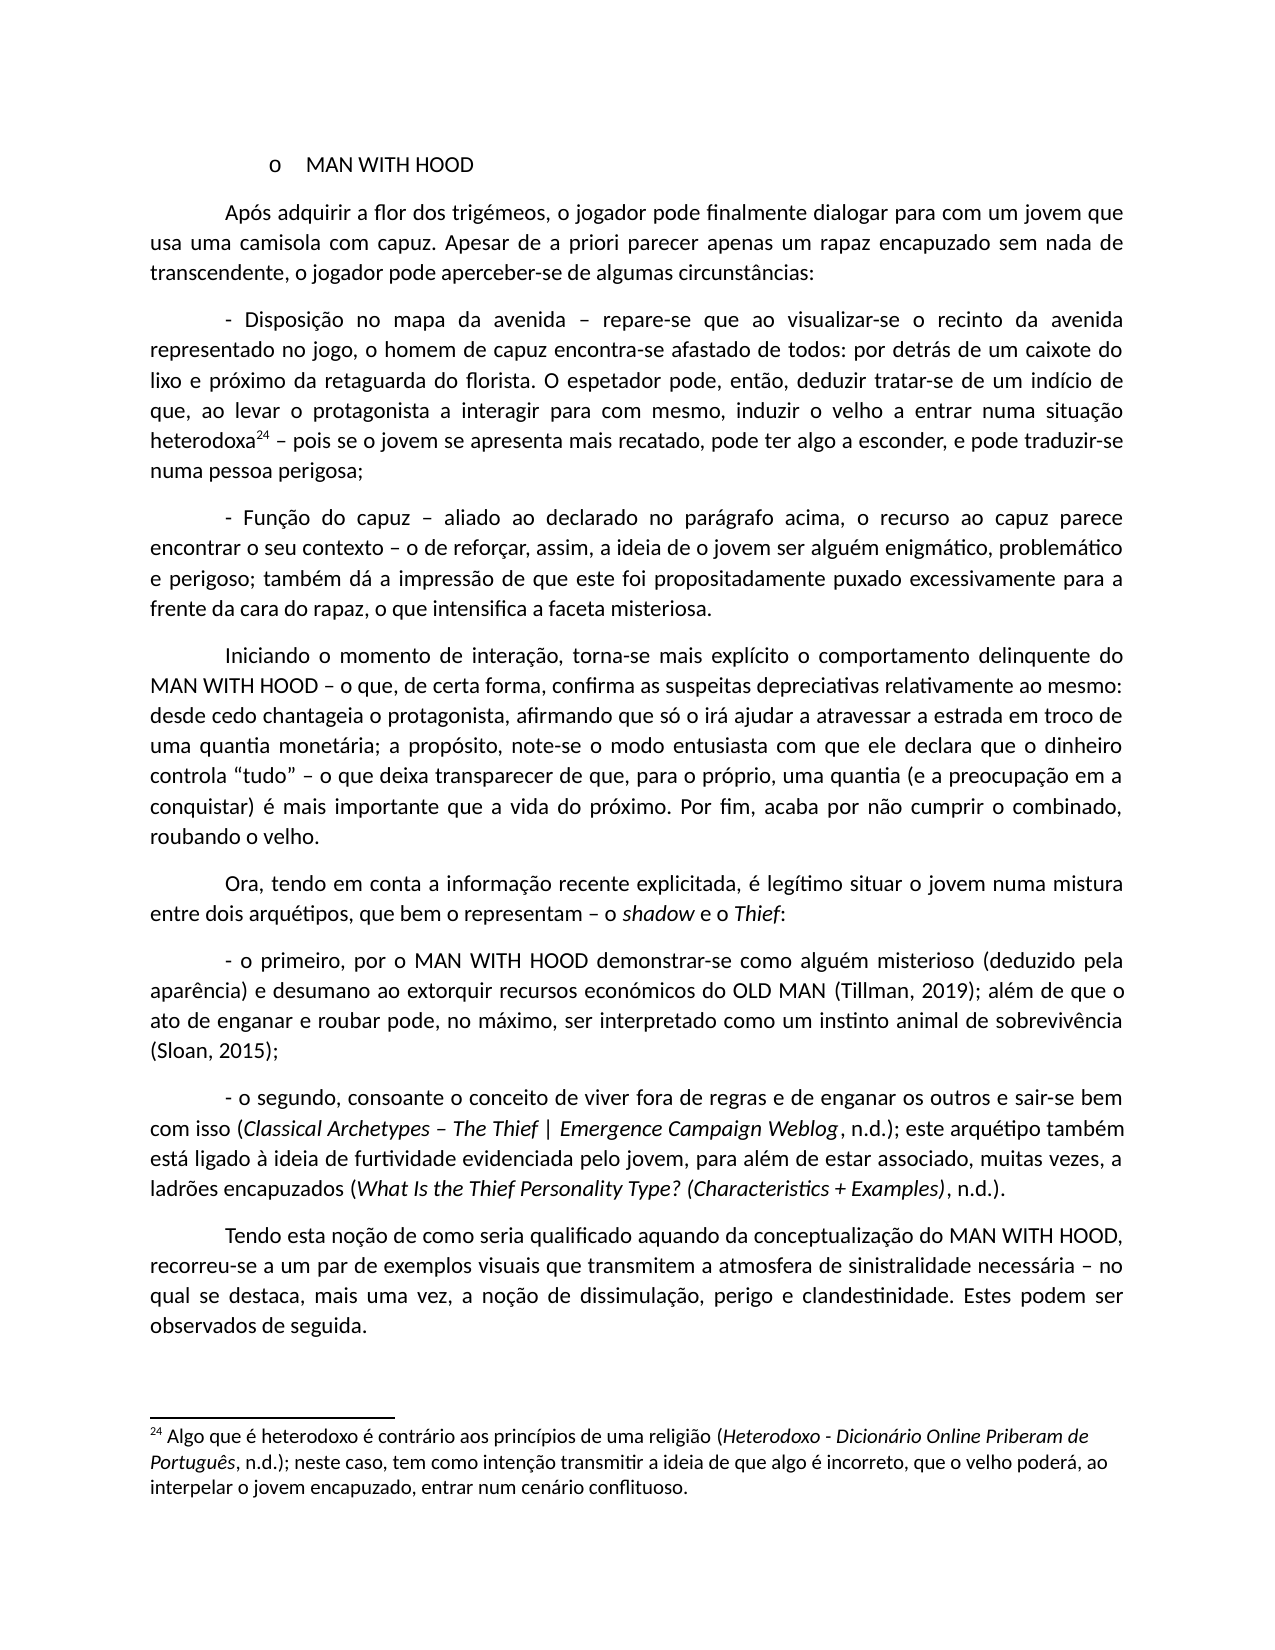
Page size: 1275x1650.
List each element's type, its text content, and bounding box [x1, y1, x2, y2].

text - Disposição no mapa da avenida – repare-se que ao visualizar-se o recinto da avenida representado no jogo, o homem de capuz encontra-se afastado de todos: por detrás de um caixote do lixo e próximo da retaguarda do florista. O espetador pode, então, deduzir tratar-se de um indício de que, ao levar o protagonista a interagir para com mesmo, induzir o velho a entrar numa situação heterodoxa – pois se o jovem se apresenta mais recatado, pode ter algo a esconder, e pode traduzir-se numa pessoa perigosa; [150, 305, 1125, 484]
text - o segundo, consoante o conceito de viver fora de regras e de enganar os outros e sair-se bem com isso ; este arquétipo também está ligado à ideia de furtividade evidenciada pelo jovem, para além de estar associado, muitas vezes, a ladrões encapuzados . [150, 1083, 1125, 1202]
text - o primeiro, por o MAN WITH HOOD demonstrar-se como alguém misterioso (deduzido pela aparência) e desumano ao extorquir recursos económicos do OLD MAN ; além de que o ato de enganar e roubar pode, no máximo, ser interpretado como um instinto animal de sobrevivência ; [150, 946, 1125, 1065]
text Ora, tendo em conta a informação recente explicitada, é legítimo situar o jovem numa mistura entre dois arquétipos, que bem o representam – o shadow e o Thief: [150, 869, 1125, 927]
text Iniciando o momento de interação, torna-se mais explícito o comportamento delinquente do MAN WITH HOOD – o que, de certa forma, confirma as suspeitas depreciativas relativamente ao mesmo: desde cedo chantageia o protagonista, afirmando que só o irá ajudar a atravessar a estrada em troco de uma quantia monetária; a propósito, note-se o modo entusiasta com que ele declara que o dinheiro controla “tudo” – o que deixa transparecer de que, para o próprio, uma quantia (e a preocupação em a conquistar) é mais importante que a vida do próximo. Por fim, acaba por não cumprir o combinado, roubando o velho. [150, 641, 1125, 850]
text Tendo esta noção de como seria qualificado aquando da conceptualização do MAN WITH HOOD, recorreu-se a um par de exemplos visuais que transmitem a atmosfera de sinistralidade necessária – no qual se destaca, mais uma vez, a noção de dissimulação, perigo e clandestinidade. Estes podem ser observados de seguida. [150, 1221, 1125, 1340]
text - Função do capuz – aliado ao declarado no parágrafo acima, o recurso ao capuz parece encontrar o seu contexto – o de reforçar, assim, a ideia de o jovem ser alguém enigmático, problemático e perigoso; também dá a impressão de que este foi propositadamente puxado excessivamente para a frente da cara do rapaz, o que intensifica a faceta misteriosa. [150, 503, 1125, 622]
text Após adquirir a flor dos trigémeos, o jogador pode finalmente dialogar para com um jovem que usa uma camisola com capuz. Apesar de a priori parecer apenas um rapaz encapuzado sem nada de transcendente, o jogador pode aperceber-se de algumas circunstâncias: [150, 198, 1125, 287]
list MAN WITH HOOD [268, 150, 1125, 179]
